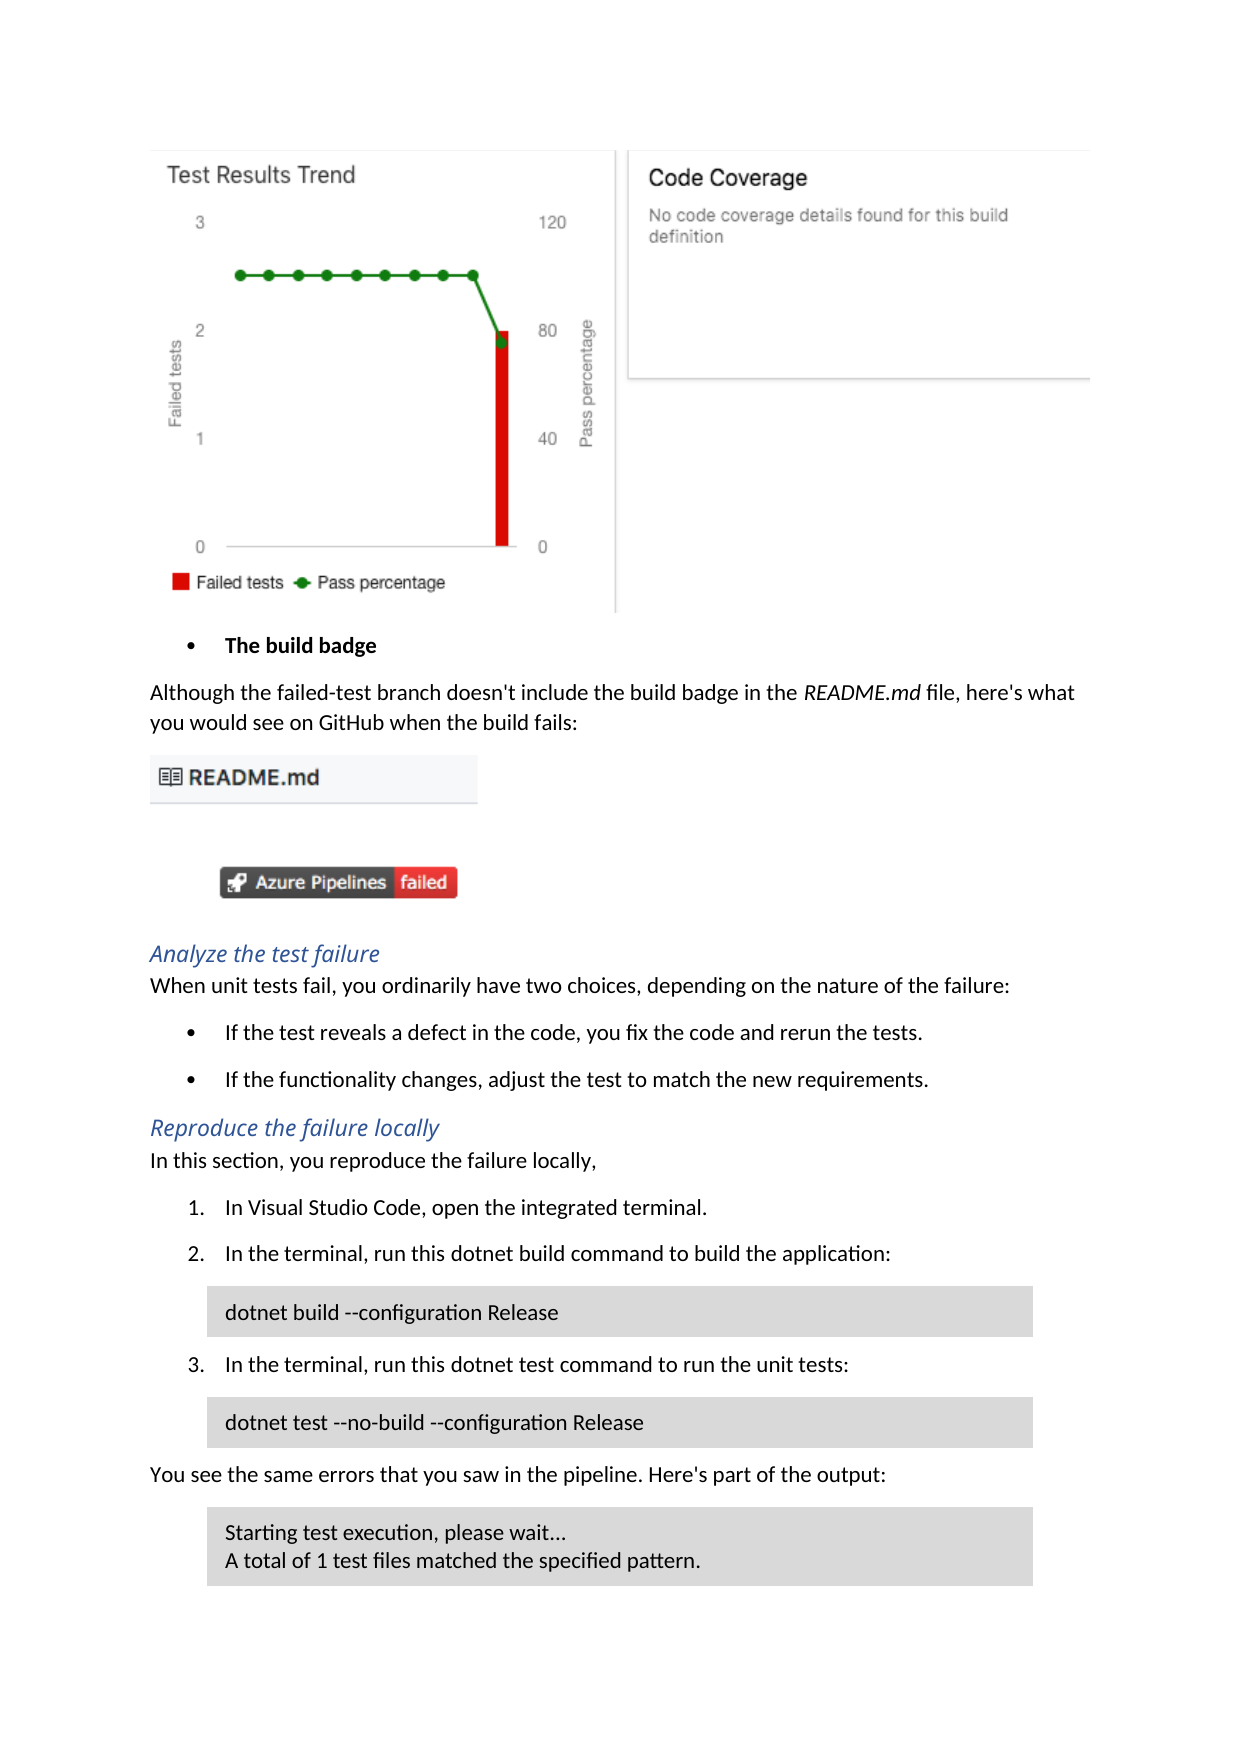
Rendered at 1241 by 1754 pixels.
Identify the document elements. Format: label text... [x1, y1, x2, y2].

text Although the failed-test branch doesn't include the build badge in the README.md file, here's what you would see on GitHub when the build fails: [150, 678, 1090, 736]
list In the terminal, run this dotnet build command to build the application: [187, 1239, 1090, 1267]
picture [150, 755, 478, 919]
list If the functionality changes, adjust the test to match the new requirements. [187, 1065, 1090, 1093]
subtitle Reproduce the failure locally [150, 1112, 1090, 1143]
text You see the same errors that you saw in the pipeline. Here's part of the output: [150, 1460, 1090, 1488]
text When unit tests fail, you ordinarily have two choices, depending on the nature of the failure: [150, 971, 1090, 999]
list In the terminal, run this dotnet test command to run the unit tests: [187, 1350, 1090, 1378]
text A total of 1 test files matched the specified pattern. [217, 1535, 1023, 1577]
list In Visual Studio Code, open the integrated terminal. [187, 1193, 1090, 1221]
picture [150, 150, 1091, 613]
list The build badge [187, 631, 1090, 659]
text Starting test execution, please wait... [217, 1516, 1023, 1535]
text dotnet build --configuration Release [217, 1296, 1023, 1328]
text In this section, you reproduce the failure locally, [150, 1146, 1090, 1174]
text dotnet test --no-build --configuration Release [217, 1406, 1023, 1438]
subtitle Analyze the test failure [150, 938, 1090, 969]
list If the test reveals a defect in the code, you fix the code and rerun the tests. [187, 1018, 1090, 1046]
